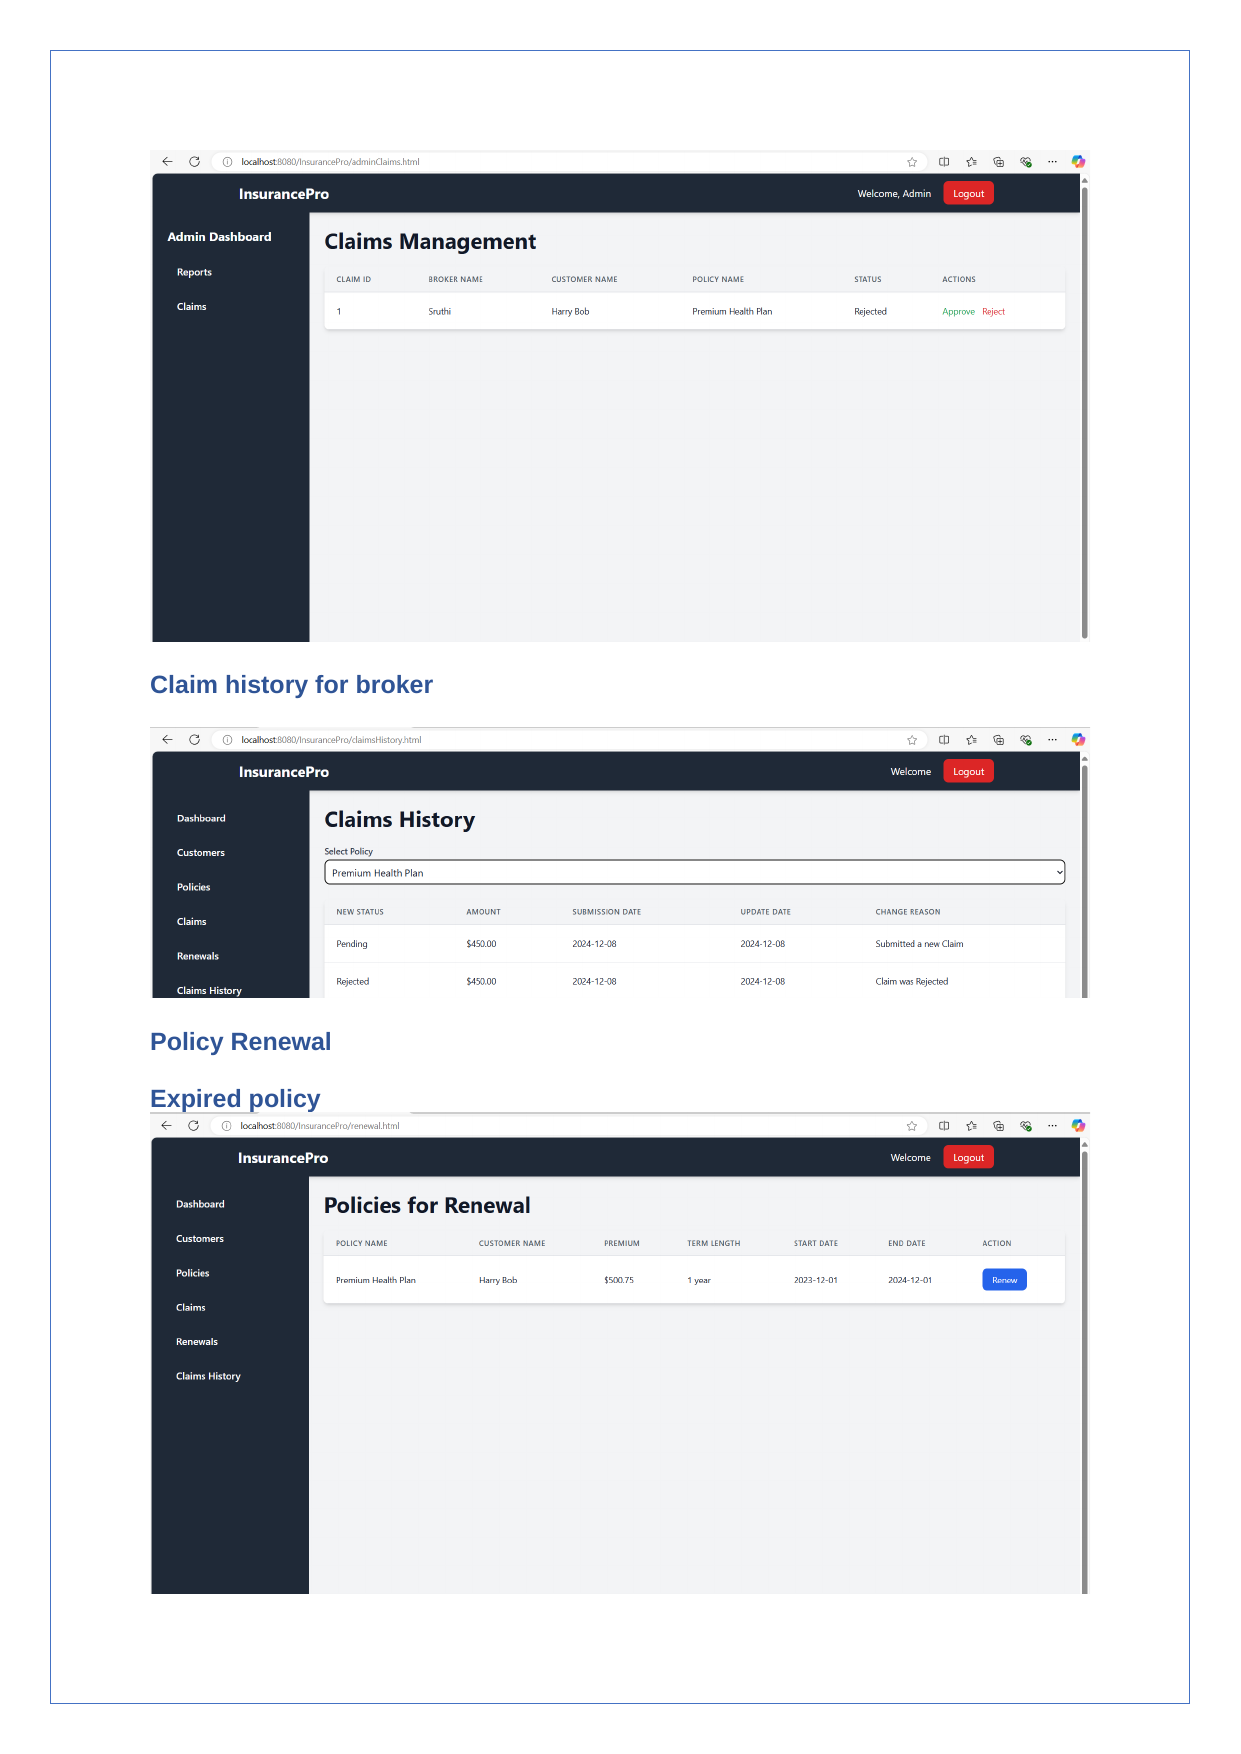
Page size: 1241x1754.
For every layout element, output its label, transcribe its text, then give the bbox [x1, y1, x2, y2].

picture [150, 1112, 1091, 1594]
text Expired policy [150, 1084, 1090, 1112]
picture [150, 727, 1091, 998]
picture [150, 150, 1091, 642]
text Claim history for broker [150, 670, 1090, 699]
text Policy Renewal [150, 1026, 1090, 1055]
